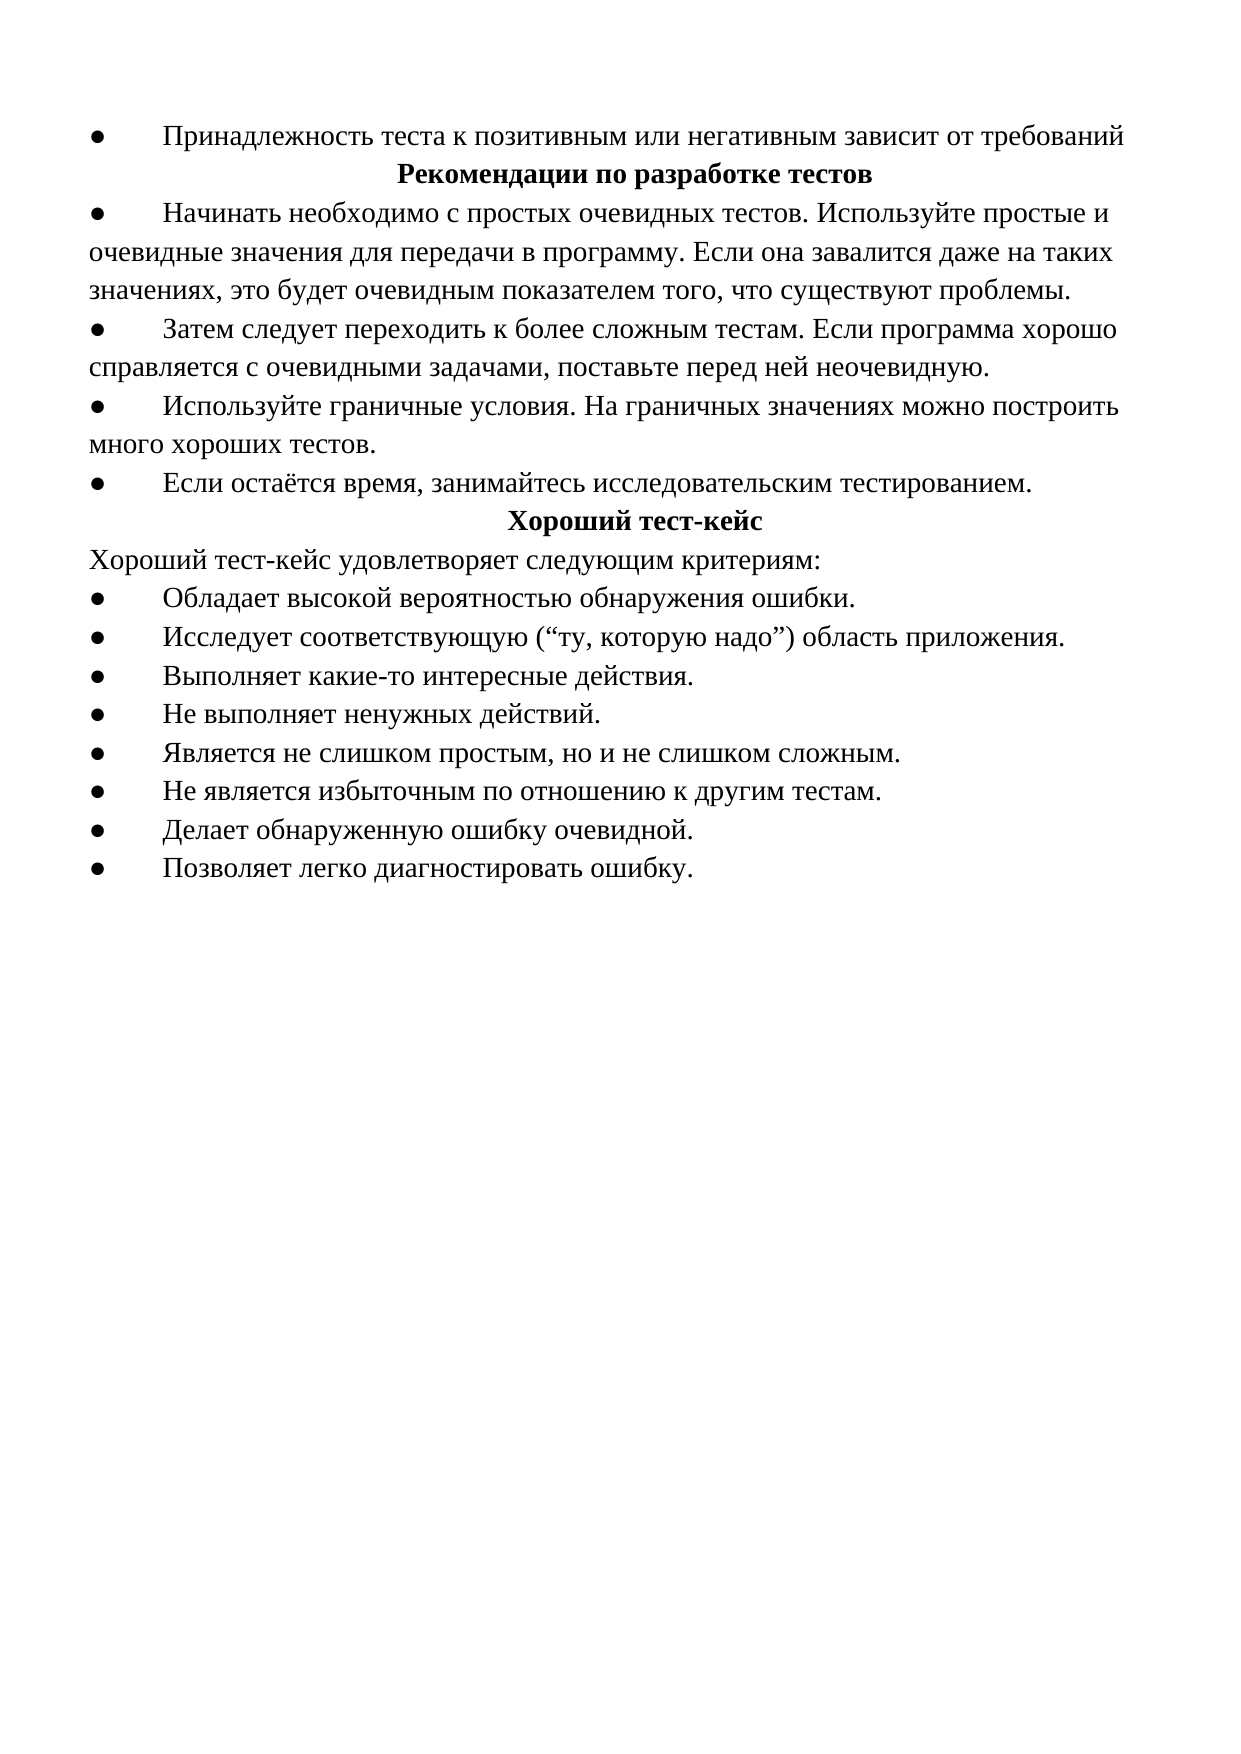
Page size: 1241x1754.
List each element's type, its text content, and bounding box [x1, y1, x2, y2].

list Если остаётся время, занимайтесь исследовательским тестированием. [89, 465, 1181, 498]
list Принадлежность теста к позитивным или негативным зависит от требований [89, 118, 1181, 152]
list Не является избыточным по отношению к другим тестам. [89, 773, 1181, 807]
list Делает обнаруженную ошибку очевидной. [89, 812, 1181, 845]
list Является не слишком простым, но и не слишком сложным. [89, 735, 1181, 768]
text Хороший тест-кейс [89, 503, 1181, 537]
list Обладает высокой вероятностью обнаружения ошибки. [89, 581, 1181, 614]
list Выполняет какие-то интересные действия. [89, 658, 1181, 691]
text Рекомендации по разработке тестов [89, 157, 1181, 190]
list Используйте граничные условия. На граничных значениях можно построить много хороших тестов. [89, 388, 1181, 460]
text Хороший тест-кейс удовлетворяет следующим критериям: [89, 542, 1181, 576]
list Исследует соответствующую (“ту, которую надо”) область приложения. [89, 619, 1181, 653]
list Затем следует переходить к более сложным тестам. Если программа хорошо справляется с очевидными задачами, поставьте перед ней неочевидную. [89, 311, 1181, 383]
list Позволяет легко диагностировать ошибку. [89, 850, 1181, 884]
list Не выполняет ненужных действий. [89, 696, 1181, 730]
list Начинать необходимо с простых очевидных тестов. Используйте простые и очевидные значения для передачи в программу. Если она завалится даже на таких значениях, это будет очевидным показателем того, что существуют проблемы. [89, 195, 1181, 306]
